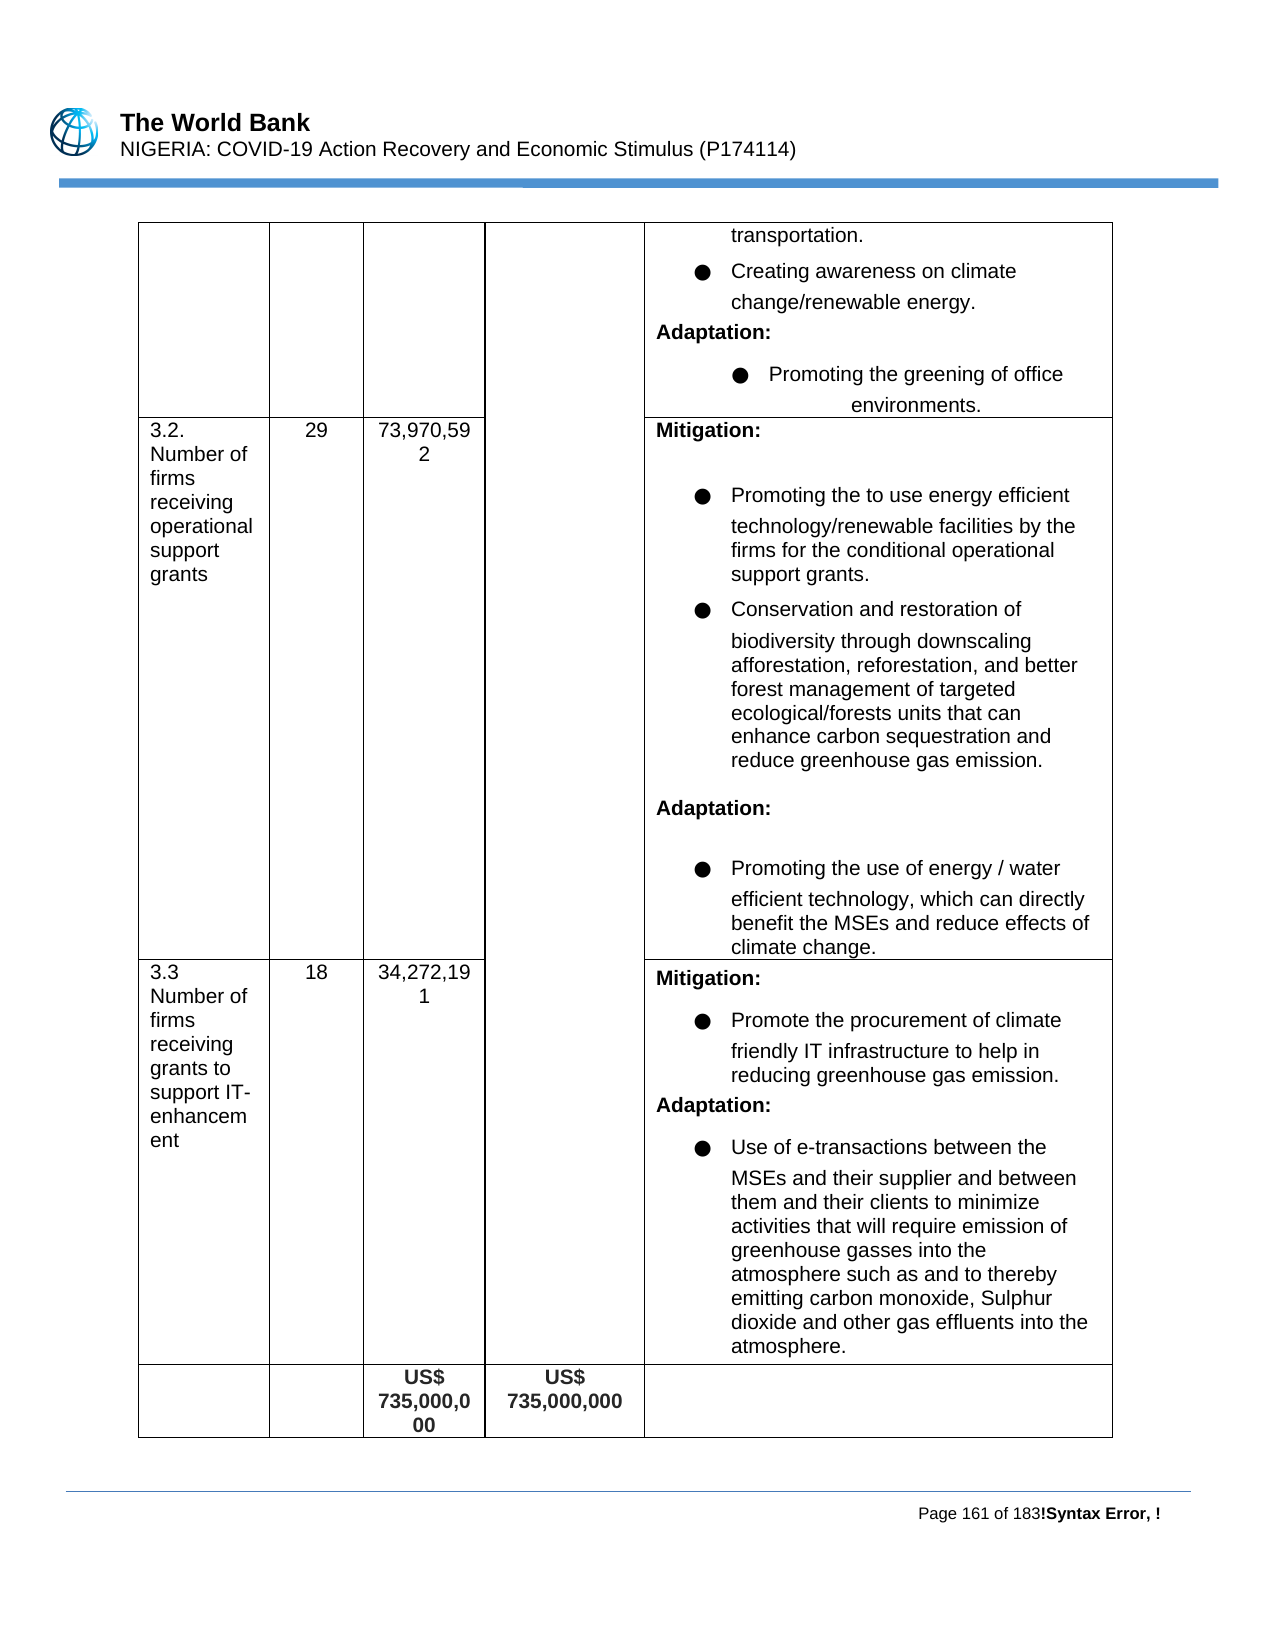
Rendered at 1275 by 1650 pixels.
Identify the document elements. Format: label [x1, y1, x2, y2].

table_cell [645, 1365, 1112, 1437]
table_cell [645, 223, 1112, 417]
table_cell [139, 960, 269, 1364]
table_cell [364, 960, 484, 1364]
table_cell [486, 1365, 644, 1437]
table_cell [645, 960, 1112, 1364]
picture [50, 108, 99, 156]
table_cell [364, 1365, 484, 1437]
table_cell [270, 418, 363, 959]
picture [65, 116, 72, 122]
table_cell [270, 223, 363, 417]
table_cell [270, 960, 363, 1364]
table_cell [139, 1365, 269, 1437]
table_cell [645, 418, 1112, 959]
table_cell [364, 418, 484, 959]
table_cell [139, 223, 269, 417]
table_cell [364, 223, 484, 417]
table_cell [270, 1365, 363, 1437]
picture [81, 108, 99, 144]
picture [72, 118, 78, 126]
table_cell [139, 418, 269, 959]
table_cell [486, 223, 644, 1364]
